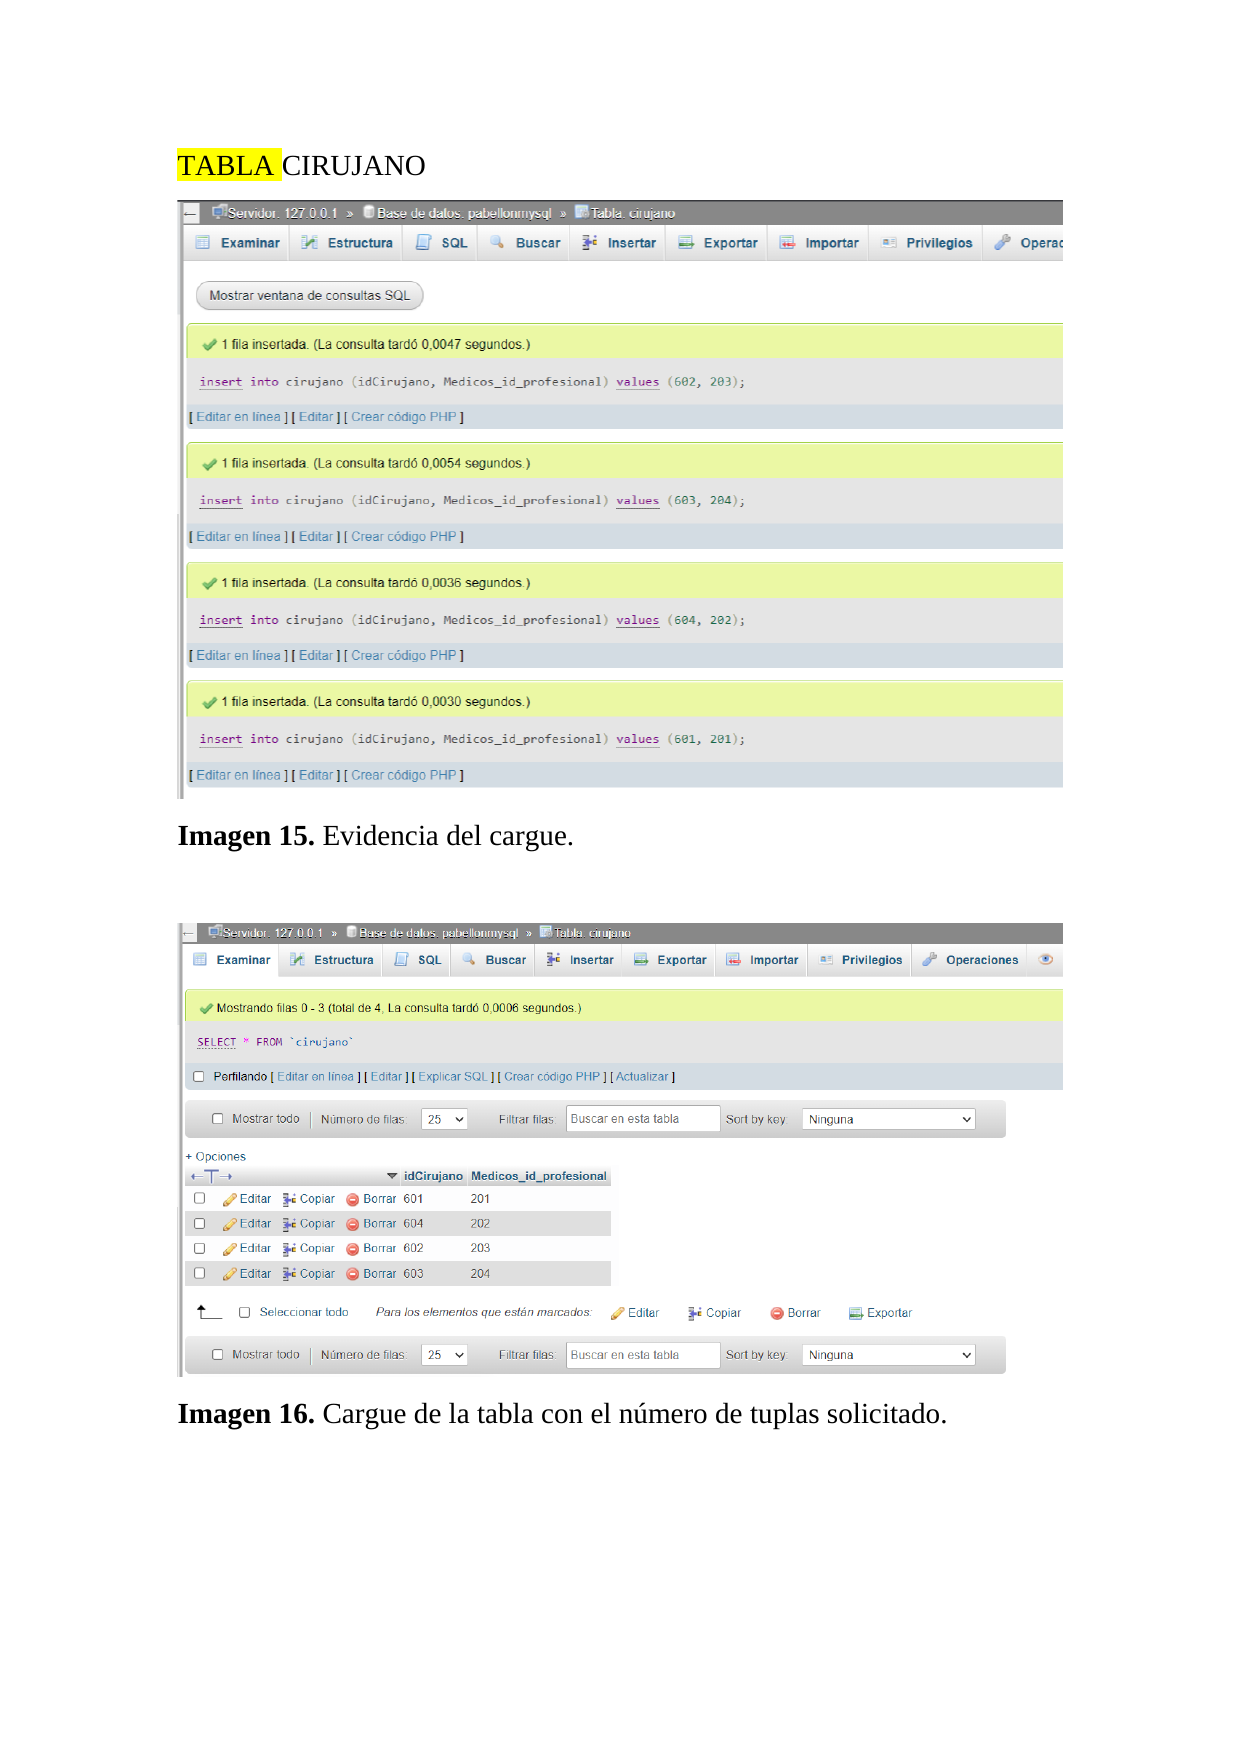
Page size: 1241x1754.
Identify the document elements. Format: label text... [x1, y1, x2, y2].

text Imagen 15. Evidencia del cargue. [177, 818, 1063, 851]
picture [177, 200, 1063, 799]
picture [177, 923, 1063, 1377]
text TABLA CIRUJANO [282, 148, 1063, 181]
text Imagen 16. Cargue de la tabla con el número de tuplas solicitado. [177, 1396, 1063, 1429]
